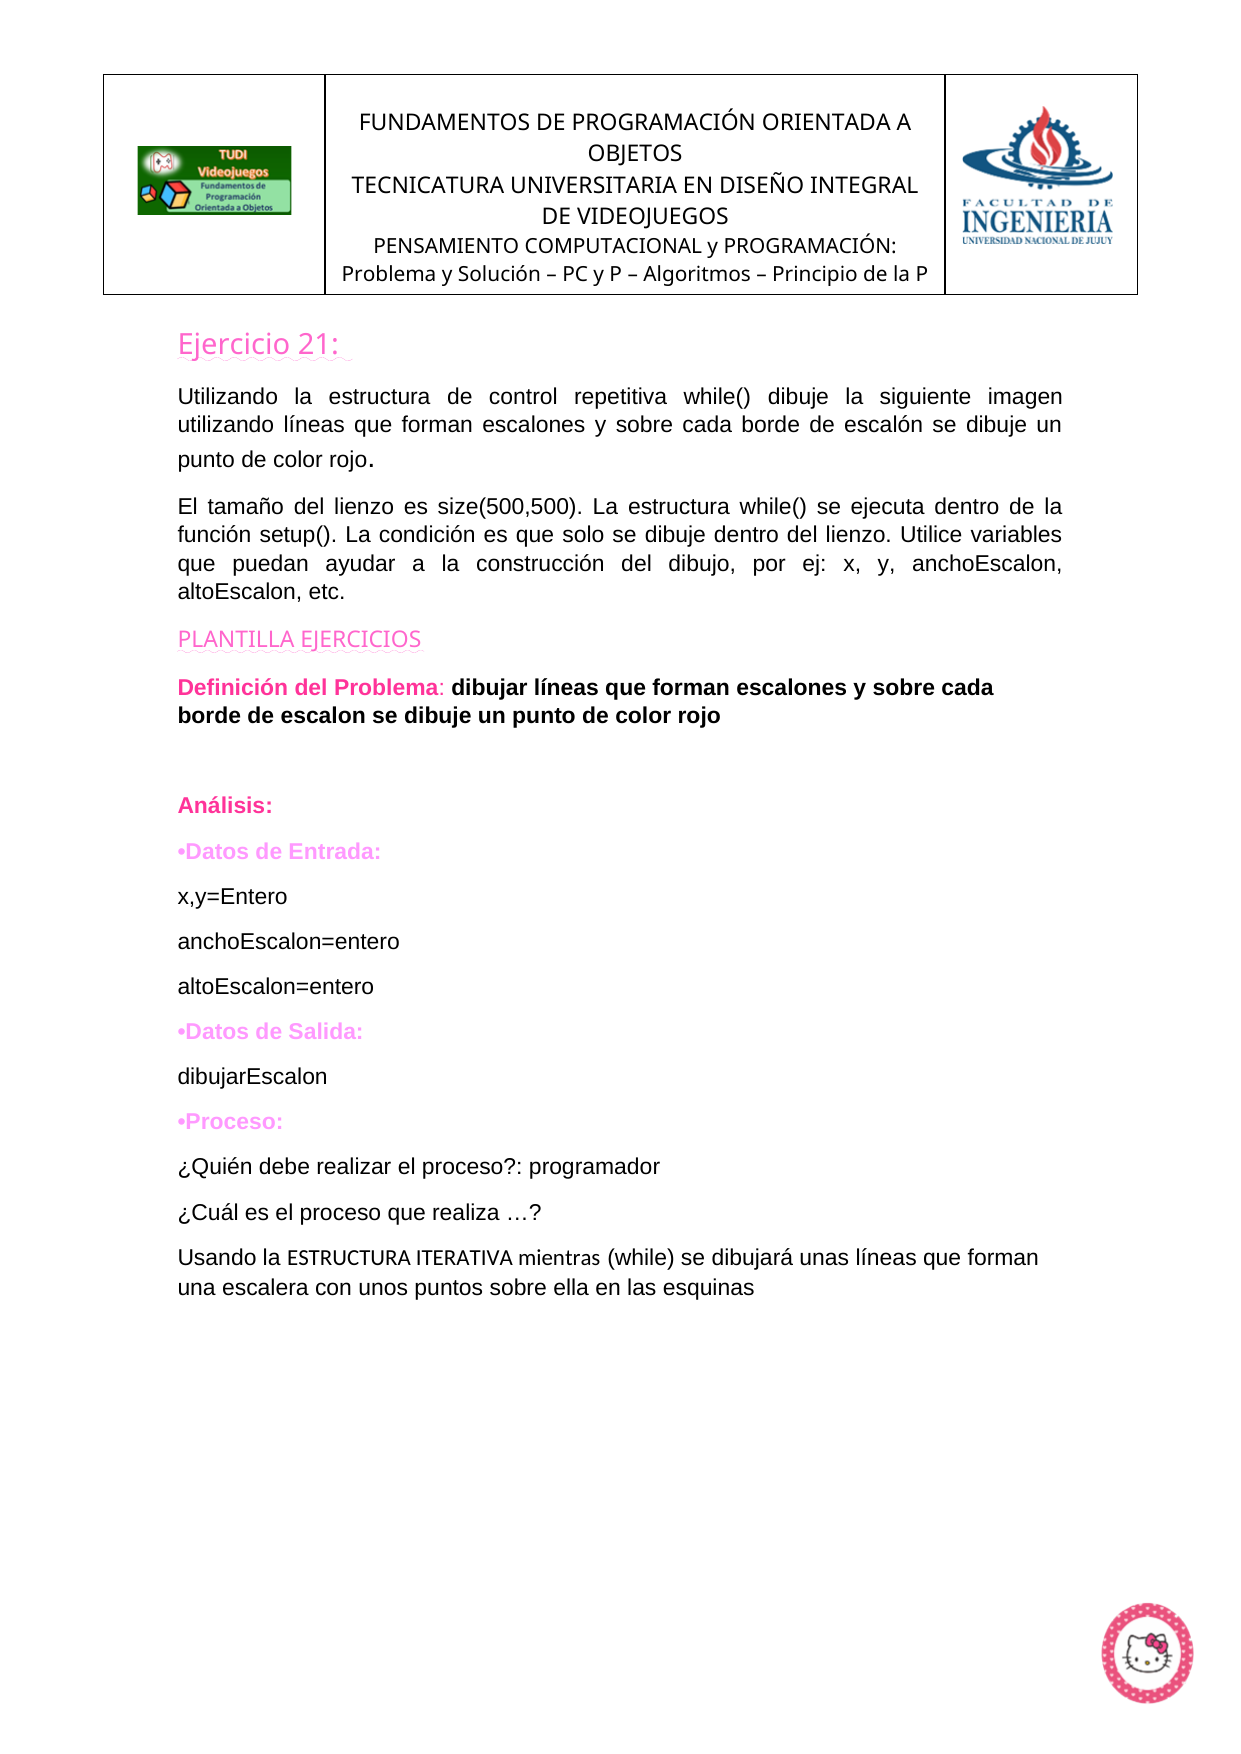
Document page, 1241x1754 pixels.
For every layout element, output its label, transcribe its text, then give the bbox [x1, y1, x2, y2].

text altoEscalon=entero [177, 973, 1063, 999]
text Análisis: [177, 792, 1063, 819]
picture [1096, 1598, 1199, 1716]
text •Proceso: [177, 1108, 1063, 1134]
text Ejercicio 21: [177, 323, 1063, 363]
text •Datos de Entrada: [177, 838, 1063, 864]
text ¿Quién debe realizar el proceso?: programador [177, 1153, 1063, 1180]
text anchoEscalon=entero [177, 928, 1063, 954]
text dibujarEscalon [177, 1063, 1063, 1089]
text •Datos de Salida: [177, 1018, 1063, 1044]
picture [962, 106, 1113, 244]
text x,y=Entero [177, 883, 1063, 909]
text Usando la ESTRUCTURA ITERATIVA mientras (while) se dibujará unas líneas que forman una escalera con unos puntos sobre ella en las esquinas [177, 1243, 1063, 1300]
text ¿Cuál es el proceso que realiza …? [177, 1198, 1063, 1225]
text PLANTILLA EJERCICIOS [177, 623, 1063, 655]
text Utilizando la estructura de control repetitiva while() dibuje la siguiente imagen utilizando líneas que forman escalones y sobre cada borde de escalón se dibuje un punto de color rojo. [177, 383, 1063, 474]
text El tamaño del lienzo es size(500,500). La estructura while() se ejecuta dentro de la función setup(). La condición es que solo se dibuje dentro del lienzo. Utilice variables que puedan ayudar a la construcción del dibujo, por ej: x, y, anchoEscalon, altoEscalon, etc. [177, 493, 1063, 605]
text Definición del Problema: dibujar líneas que forman escalones y sobre cada borde de escalon se dibuje un punto de color rojo [177, 674, 1063, 729]
picture [137, 146, 292, 215]
